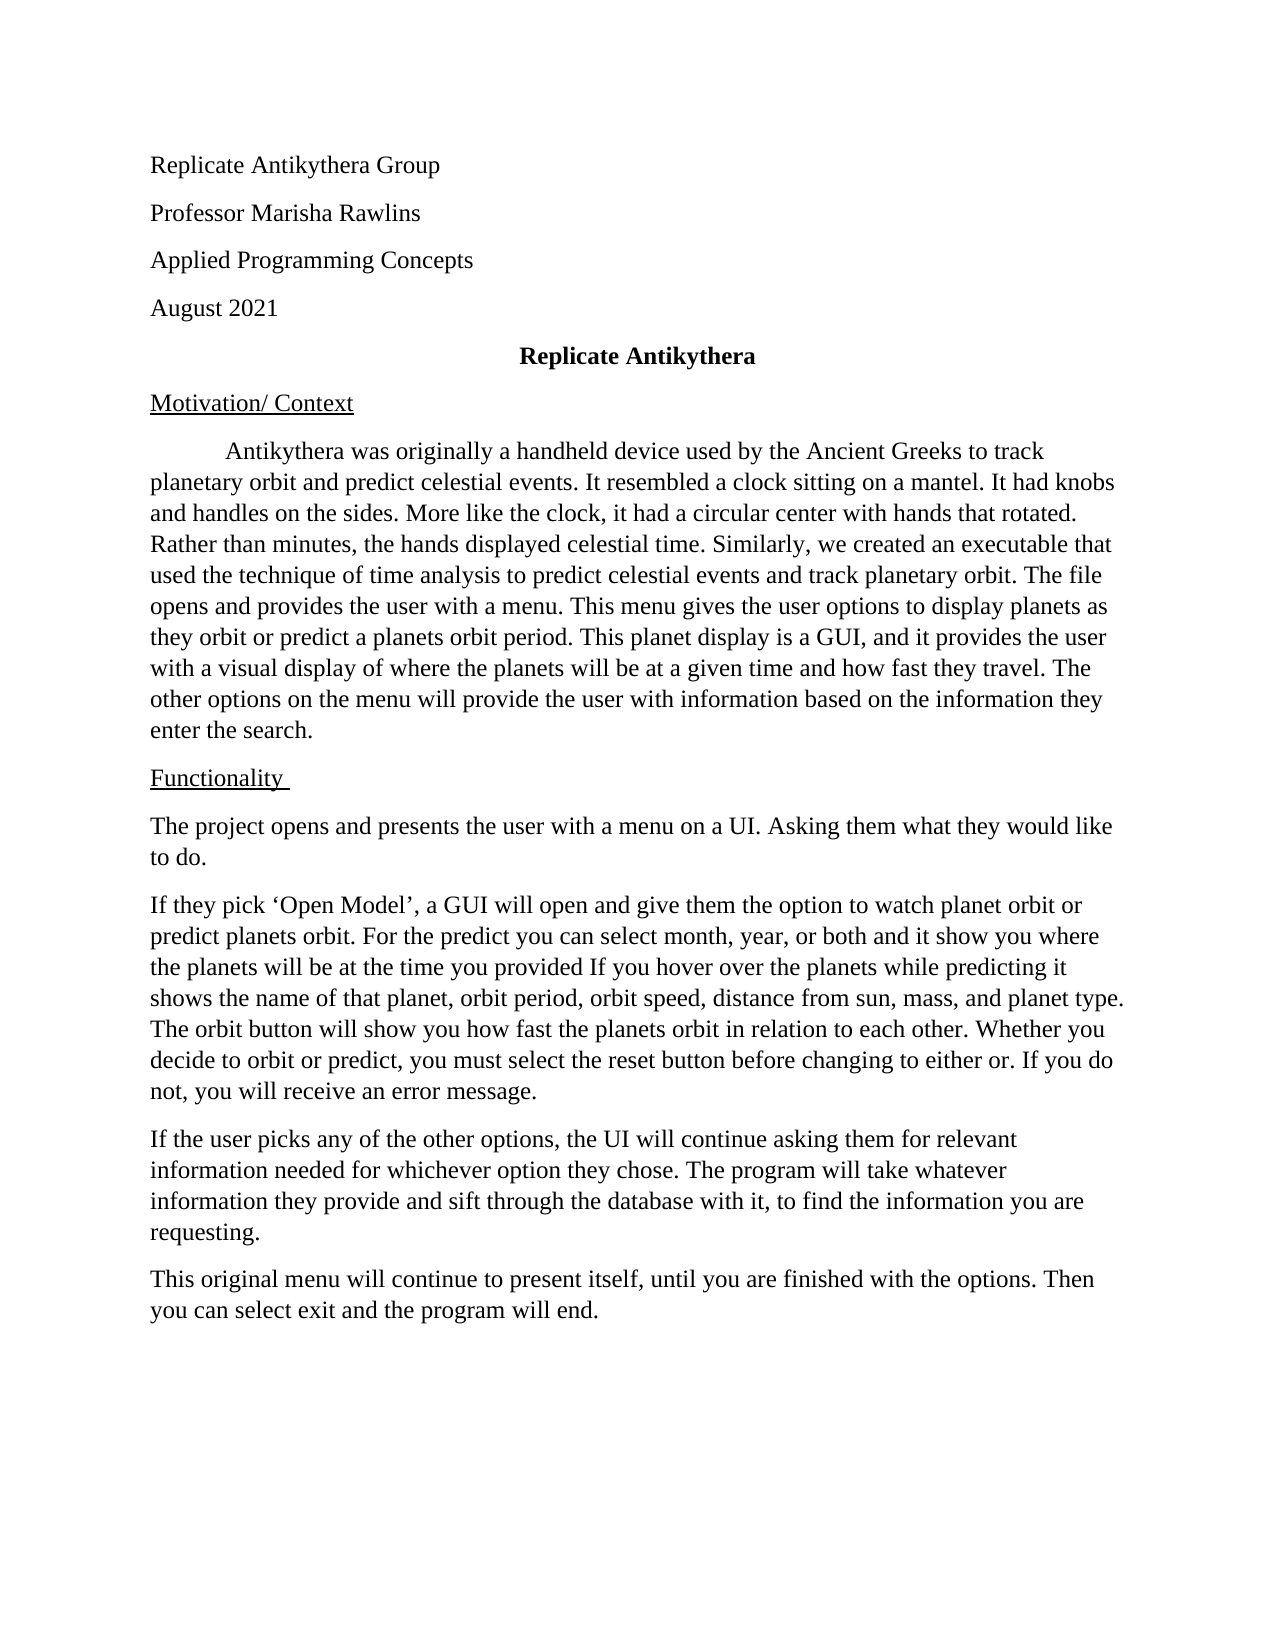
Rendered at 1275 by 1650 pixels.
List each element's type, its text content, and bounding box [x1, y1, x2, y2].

text The project opens and presents the user with a menu on a UI. Asking them what they would like to do. [150, 811, 1125, 871]
text Motivation/ Context [150, 388, 1125, 417]
text If they pick ‘Open Model’, a GUI will open and give them the option to watch planet orbit or predict planets orbit. For the predict you can select month, year, or both and it show you where the planets will be at the time you provided If you hover over the planets while predicting it shows the name of that planet, orbit period, orbit speed, distance from sun, mass, and planet type. The orbit button will show you how fast the planets orbit in relation to each other. Whether you decide to orbit or predict, you must select the reset button before changing to either or. If you do not, you will receive an error message. [150, 890, 1125, 1105]
text August 2021 [150, 293, 1125, 322]
text Functionality [150, 763, 1125, 792]
text If the user picks any of the other options, the UI will continue asking them for relevant information needed for whichever option they chose. The program will take whatever information they provide and sift through the database with it, to find the information you are requesting. [150, 1124, 1125, 1246]
text Replicate Antikythera Group [150, 150, 1125, 179]
text Replicate Antikythera [150, 341, 1125, 369]
text Professor Marisha Rawlins [150, 198, 1125, 226]
text Antikythera was originally a handheld device used by the Ancient Greeks to track planetary orbit and predict celestial events. It resembled a clock sitting on a mantel. It had knobs and handles on the sides. More like the clock, it had a circular center with hands that rotated. Rather than minutes, the hands displayed celestial time. Similarly, we created an executable that used the technique of time analysis to predict celestial events and track planetary orbit. The file opens and provides the user with a menu. This menu gives the user options to display planets as they orbit or predict a planets orbit period. This planet display is a GUI, and it provides the user with a visual display of where the planets will be at a given time and how fast they travel. The other options on the menu will provide the user with information based on the information they enter the search. [150, 436, 1125, 744]
text This original menu will continue to present itself, until you are finished with the options. Then you can select exit and the program will end. [150, 1264, 1125, 1324]
text Applied Programming Concepts [150, 245, 1125, 274]
